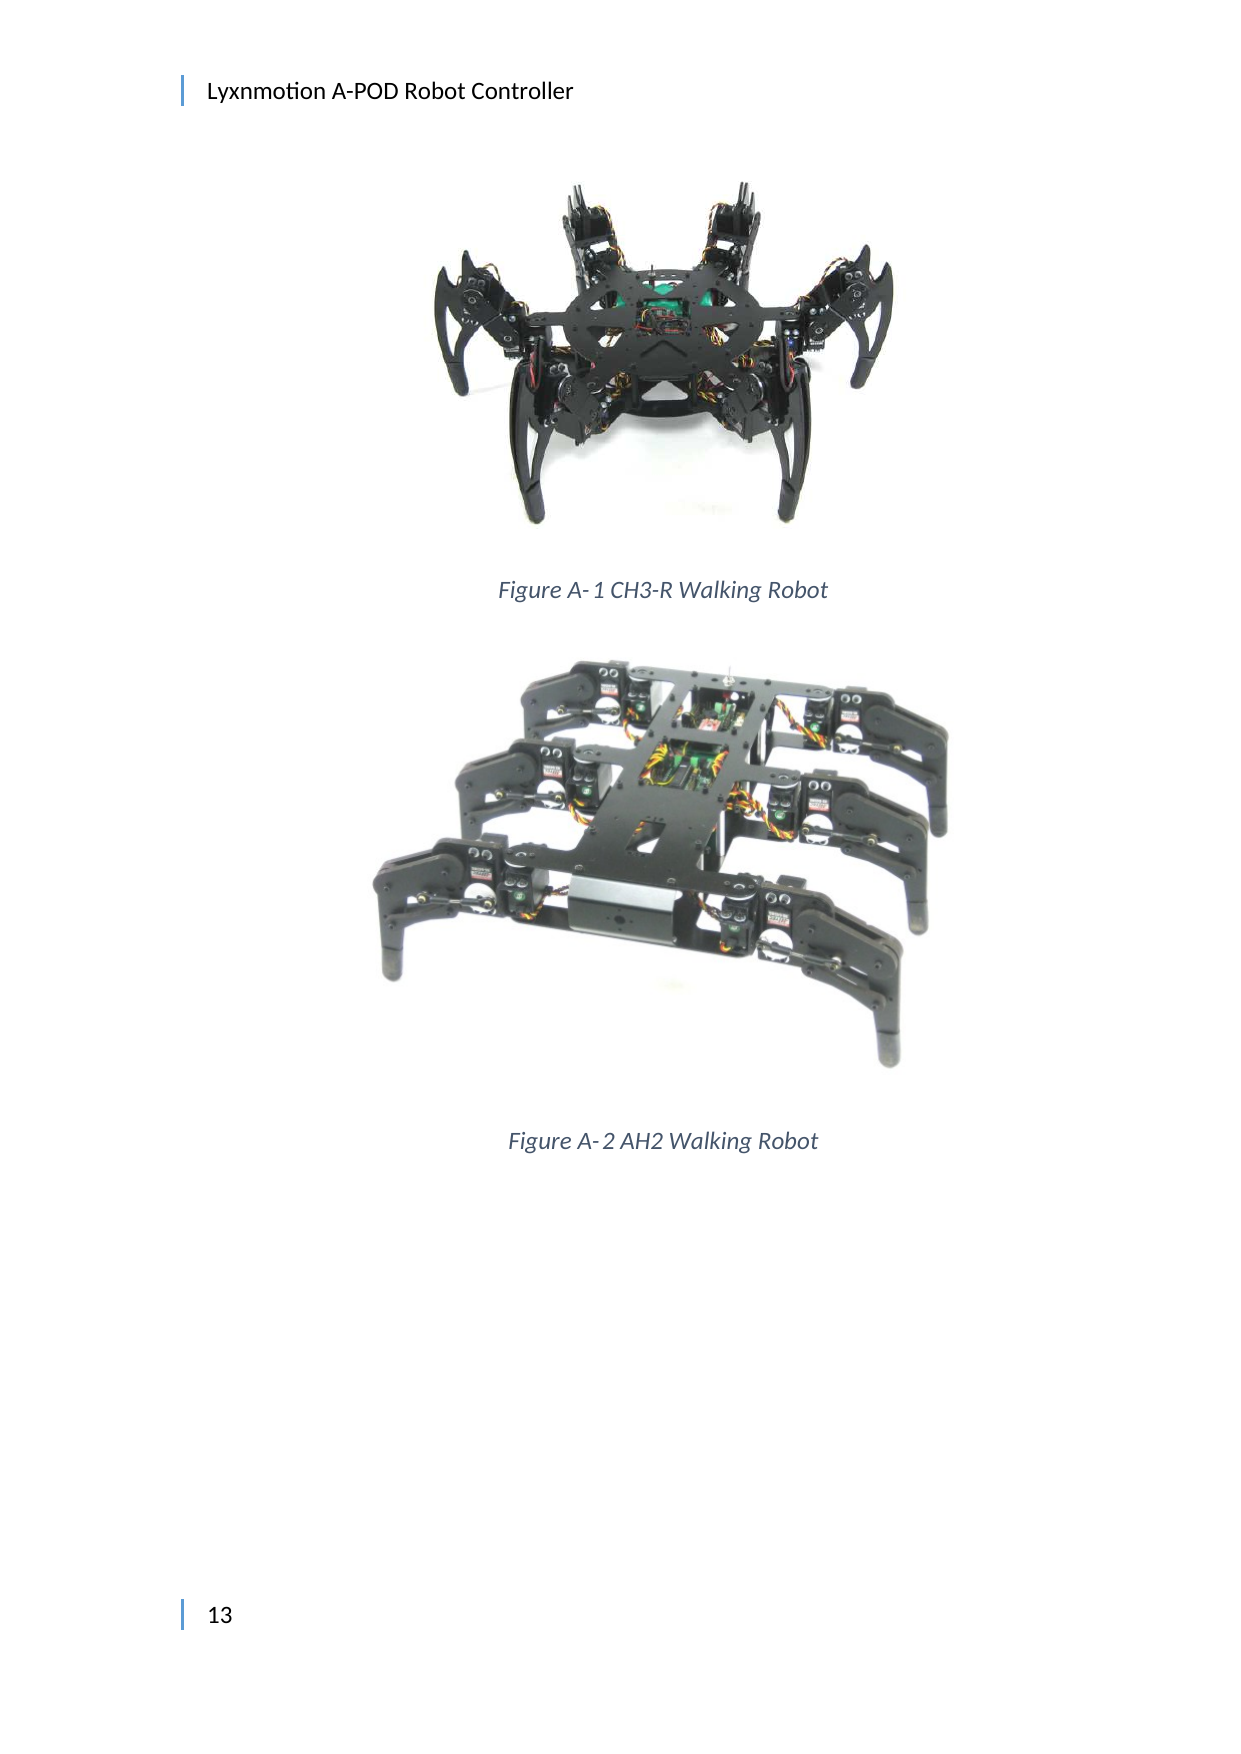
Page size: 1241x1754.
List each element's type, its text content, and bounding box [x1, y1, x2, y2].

picture [397, 154, 932, 555]
text Figure A-2 AH2 Walking Robot [207, 1125, 1122, 1156]
picture [343, 625, 986, 1107]
text Figure A-1 CH3-R Walking Robot [207, 574, 1122, 604]
